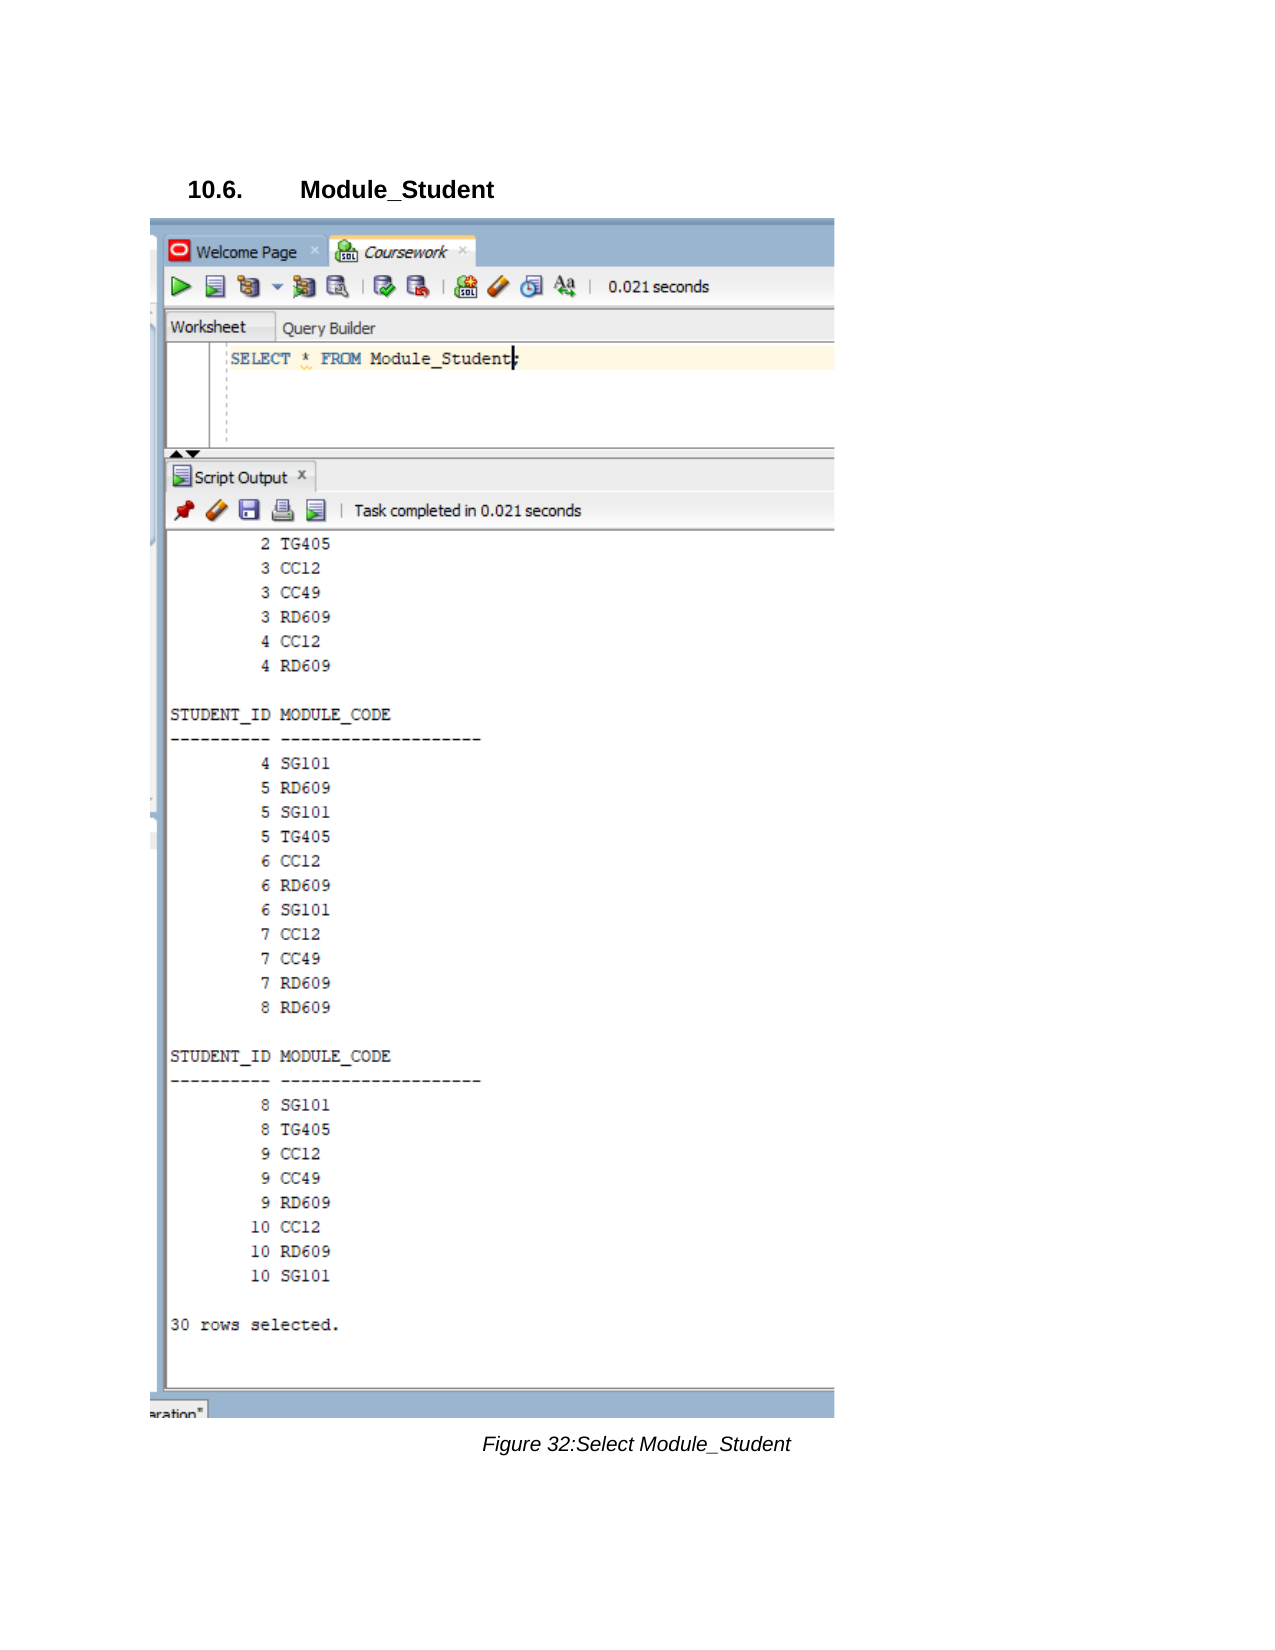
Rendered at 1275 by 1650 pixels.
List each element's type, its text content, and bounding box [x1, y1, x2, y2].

text Figure 32:Select Module_Student [150, 1432, 1125, 1456]
subtitle Module_Student [187, 175, 1125, 204]
picture [150, 218, 835, 1418]
